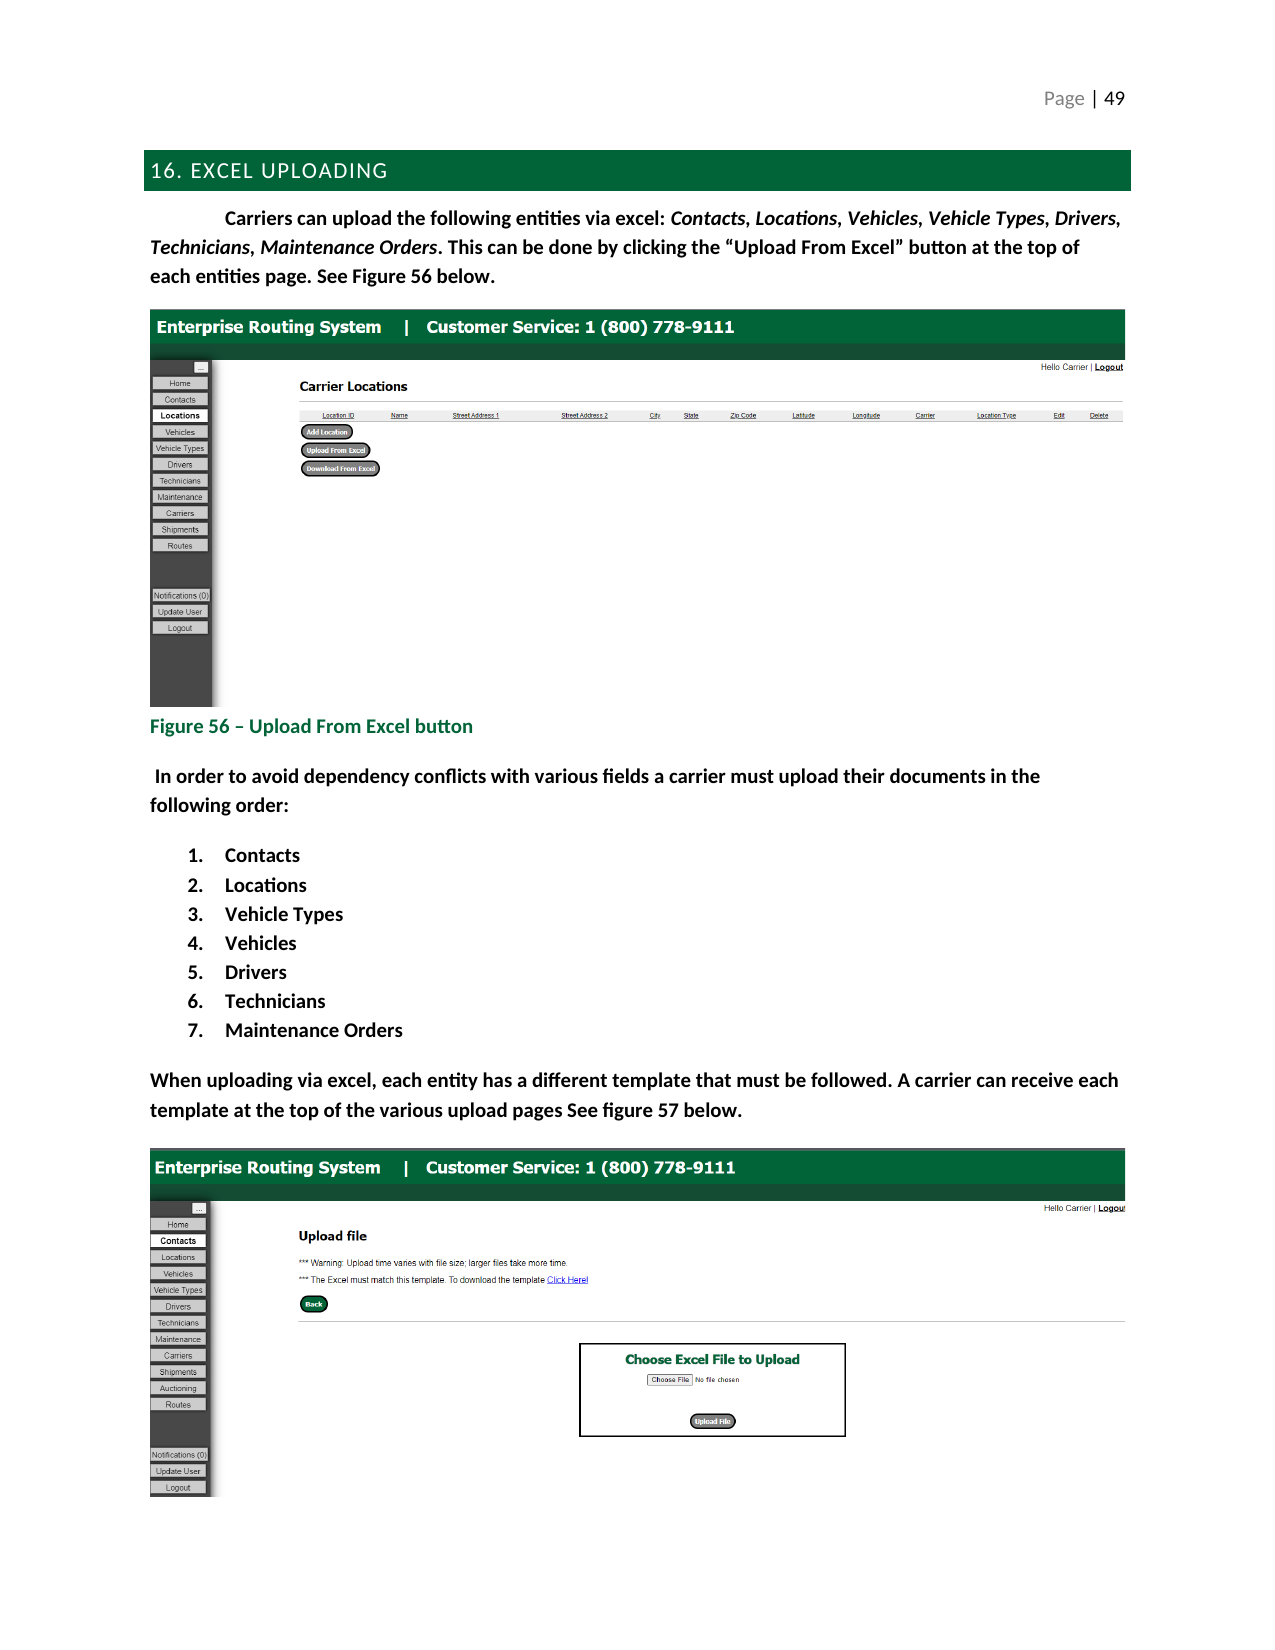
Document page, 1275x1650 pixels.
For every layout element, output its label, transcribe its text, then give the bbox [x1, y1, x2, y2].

list Locations [187, 872, 1125, 897]
list Vehicle Types [187, 901, 1125, 926]
list Drivers [187, 959, 1125, 985]
subtitle 16. EXCEL UPLOADIng [150, 156, 1125, 184]
text In order to avoid dependency conflicts with various fields a carrier must upload their documents in the following order: [150, 763, 1125, 818]
list Contacts [187, 843, 1125, 868]
list Technicians [187, 988, 1125, 1014]
picture [150, 1148, 1125, 1497]
text Figure 56 – Upload From Excel button [150, 713, 1125, 739]
picture [150, 309, 1125, 707]
list Maintenance Orders [187, 1018, 1125, 1043]
list Vehicles [187, 930, 1125, 956]
text Carriers can upload the following entities via excel: Contacts, Locations, Vehicles, Vehicle Types, Drivers, Technicians, Maintenance Orders. This can be done by clicking the “Upload From Excel” button at the top of each entities page. See Figure 56 below. [150, 205, 1125, 289]
text When uploading via excel, each entity has a different template that must be followed. A carrier can receive each template at the top of the various upload pages See figure 57 below. [150, 1068, 1125, 1122]
